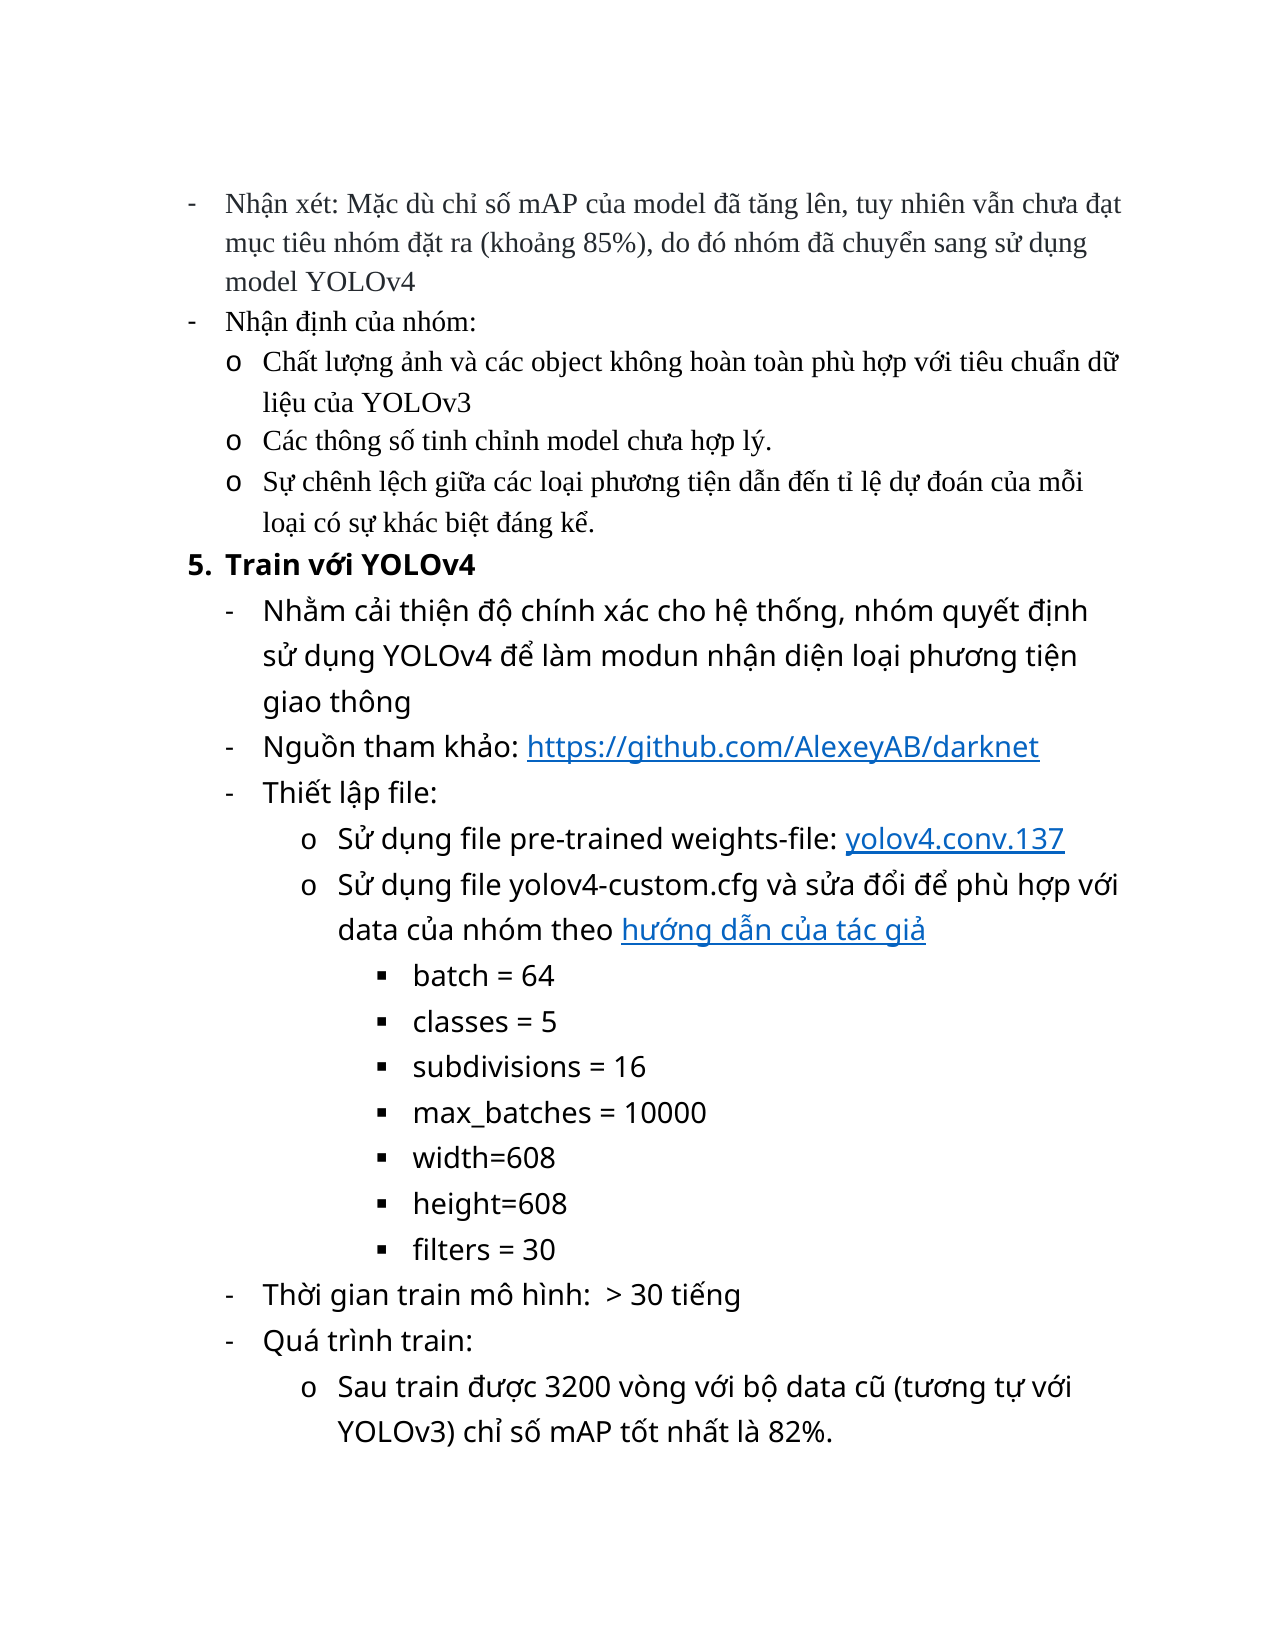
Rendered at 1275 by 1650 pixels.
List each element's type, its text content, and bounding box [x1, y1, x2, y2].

list Nhận định của nhóm: [187, 303, 1125, 338]
list Thời gian train mô hình: > 30 tiếng [225, 1274, 1125, 1314]
list Chất lượng ảnh và các object không hoàn toàn phù hợp với tiêu chuẩn dữ liệu của YOLOv3 [225, 344, 1125, 418]
list width=608 [375, 1138, 1125, 1177]
list Quá trình train: [225, 1320, 1125, 1360]
list Sau train được 3200 vòng với bộ data cũ (tương tự với YOLOv3) chỉ số mAP tốt nhất là 82%. [300, 1366, 1125, 1451]
list Sử dụng file pre-trained weights-file: yolov4.conv.137 [300, 818, 1125, 858]
list Các thông số tinh chỉnh model chưa hợp lý. [225, 423, 1125, 459]
list Sự chênh lệch giữa các loại phương tiện dẫn đến tỉ lệ dự đoán của mỗi loại có sự khác biệt đáng kể. [225, 464, 1125, 539]
list height=608 [375, 1183, 1125, 1223]
list classes = 5 [375, 1001, 1125, 1041]
list Thiết lập file: [225, 772, 1125, 812]
list batch = 64 [375, 955, 1125, 995]
list filters = 30 [375, 1229, 1125, 1269]
list max_batches = 10000 [375, 1092, 1125, 1132]
list Sử dụng file yolov4-custom.cfg và sửa đổi để phù hợp với data của nhóm theo hướng dẫn của tác giả [300, 864, 1125, 949]
list Nhận xét: Mặc dù chỉ số mAP của model đã tăng lên, tuy nhiên vẫn chưa đạt mục tiêu nhóm đặt ra (khoảng 85%), do đó nhóm đã chuyển sang sử dụng model YOLOv4 [187, 185, 1125, 298]
list subdivisions = 16 [375, 1046, 1125, 1086]
list Nguồn tham khảo: https://github.com/AlexeyAB/darknet [225, 727, 1125, 766]
list Nhằm cải thiện độ chính xác cho hệ thống, nhóm quyết định sử dụng YOLOv4 để làm modun nhận diện loại phương tiện giao thông [225, 590, 1125, 721]
list Train với YOLOv4 [187, 544, 1125, 584]
